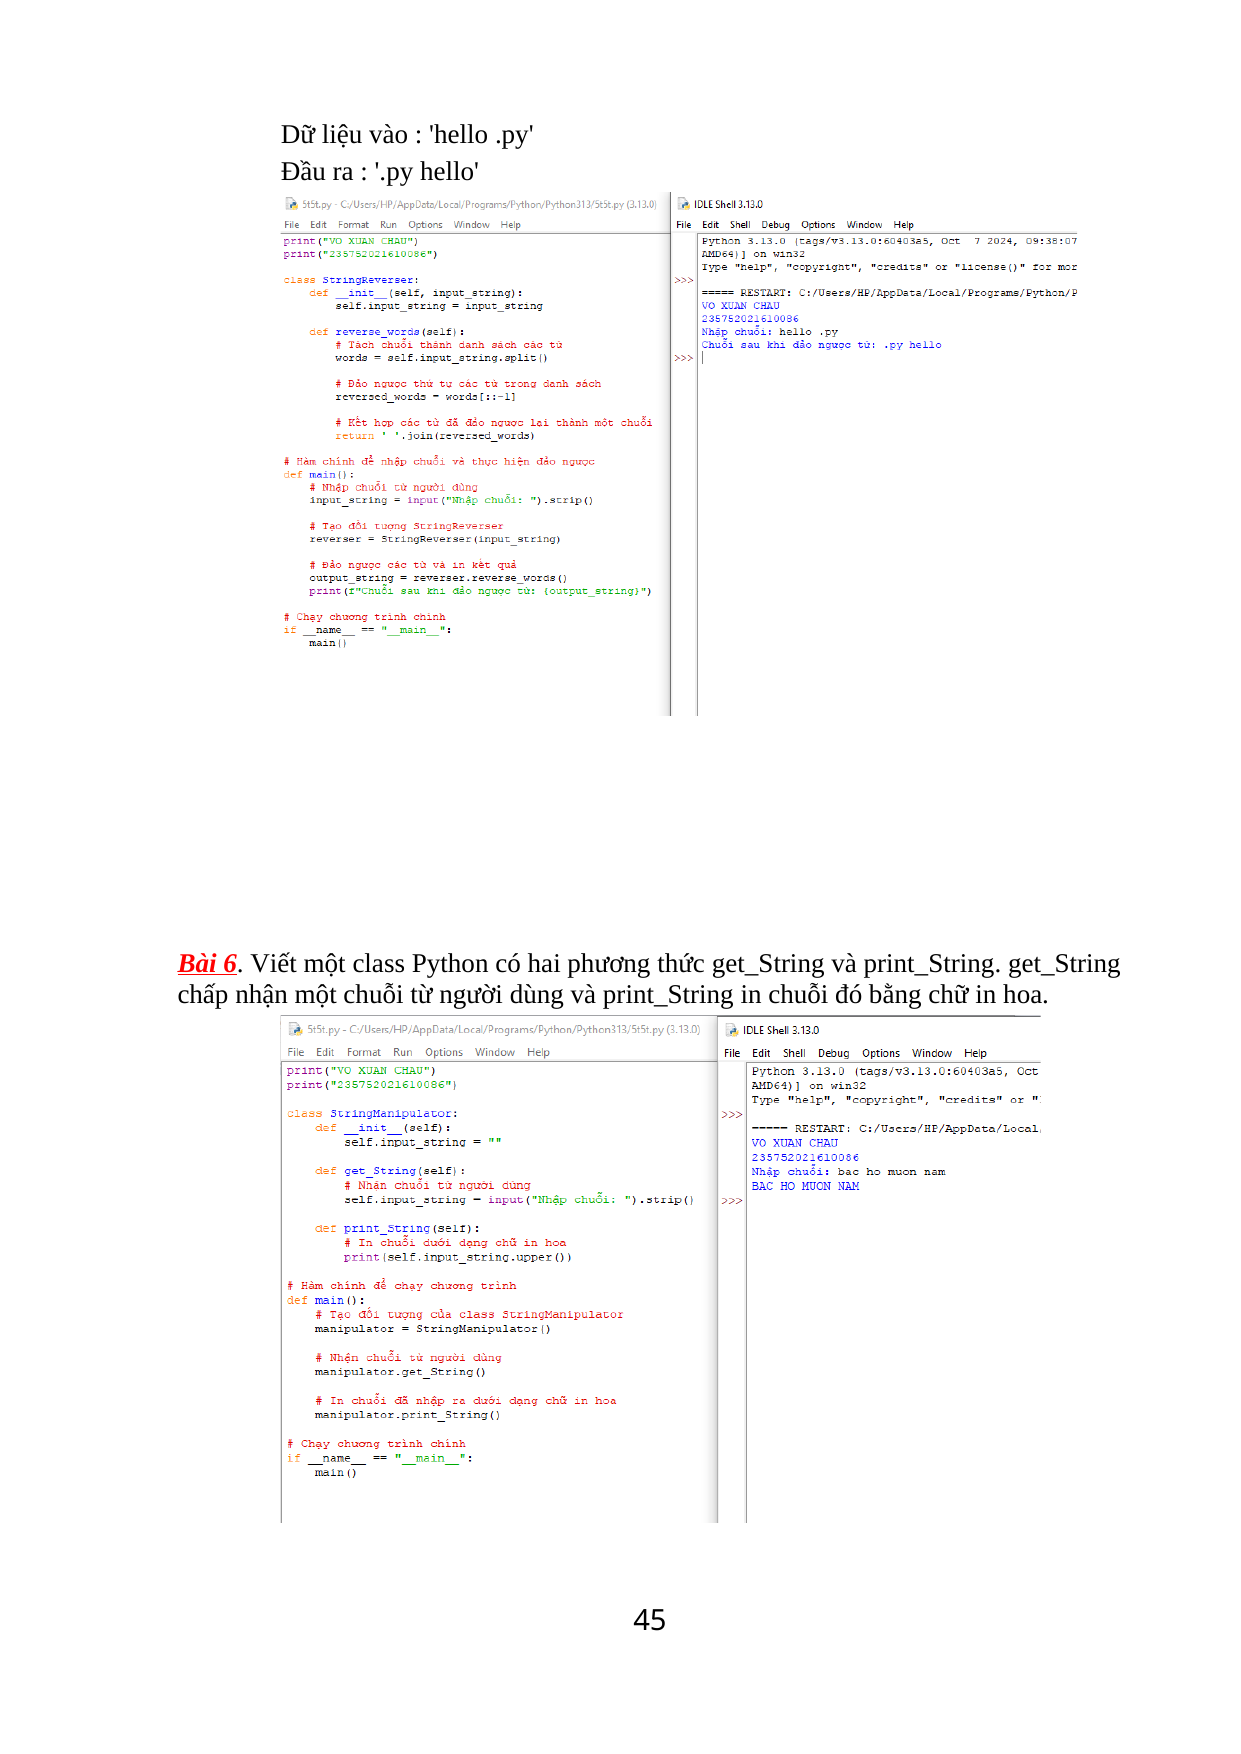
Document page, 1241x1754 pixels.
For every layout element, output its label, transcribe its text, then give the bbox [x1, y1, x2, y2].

text Bài 6. Viết một class Python có hai phương thức get_String và print_String. get_String chấp nhận một chuỗi từ người dùng và print_String in chuỗi đó bằng chữ in hoa. [177, 947, 1122, 1009]
text Dữ liệu vào : 'hello .py' [281, 118, 1122, 149]
picture [280, 192, 1078, 716]
text Đầu ra : '.py hello' [281, 156, 1122, 187]
picture [280, 1015, 1041, 1523]
